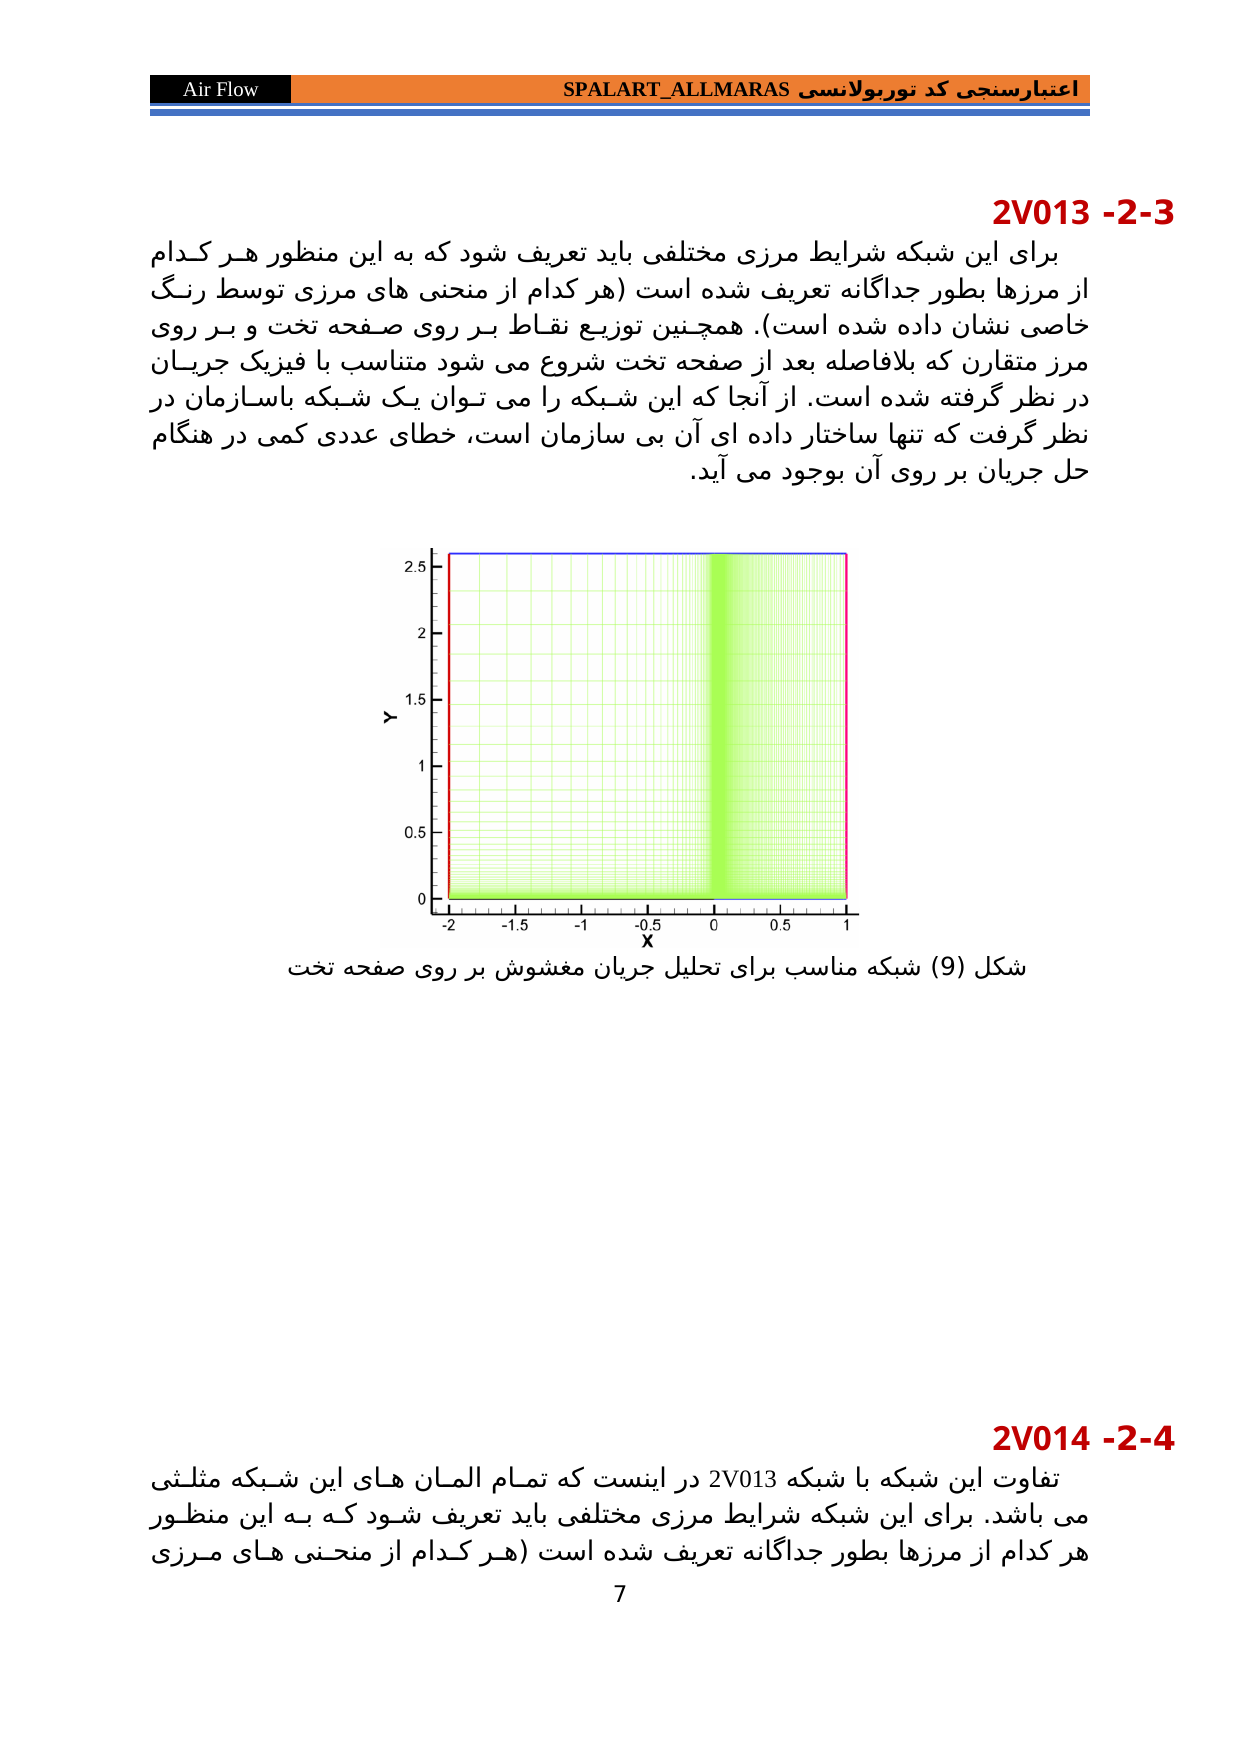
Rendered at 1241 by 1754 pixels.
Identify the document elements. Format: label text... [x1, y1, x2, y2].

picture [379, 548, 860, 948]
subtitle 2V013 [150, 189, 1090, 234]
table_cell شبکه مناسب برای تحلیل جریان مغشوش بر روی صفحه تخت [150, 952, 1089, 1415]
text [150, 1462, 1090, 1567]
subtitle 2V014 [150, 1415, 1090, 1460]
table_header [150, 549, 1089, 952]
text برای این شبکه شرایط مرزی مختلفی باید تعریف شود که به این منظور هر کدام از مرزها بطور جداگانه تعریف شده است (هر کدام از منحنی های مرزی توسط رنگ خاصی نشان داده شده است). همچنین توزیع نقاط بر روی صفحه تخت و بر روی مرز متقارن که بلافاصله بعد از صفحه تخت شروع می شود متناسب با فیزیک جریان در نظر گرفته شده است. از آنجا که این شبکه را می توان یک شبکه باسازمان در نظر گرفت که تنها ساختار داده ای آن بی سازمان است، خطای عددی کمی در هنگام حل جریان بر روی آن بوجود می آید. [150, 237, 1090, 486]
